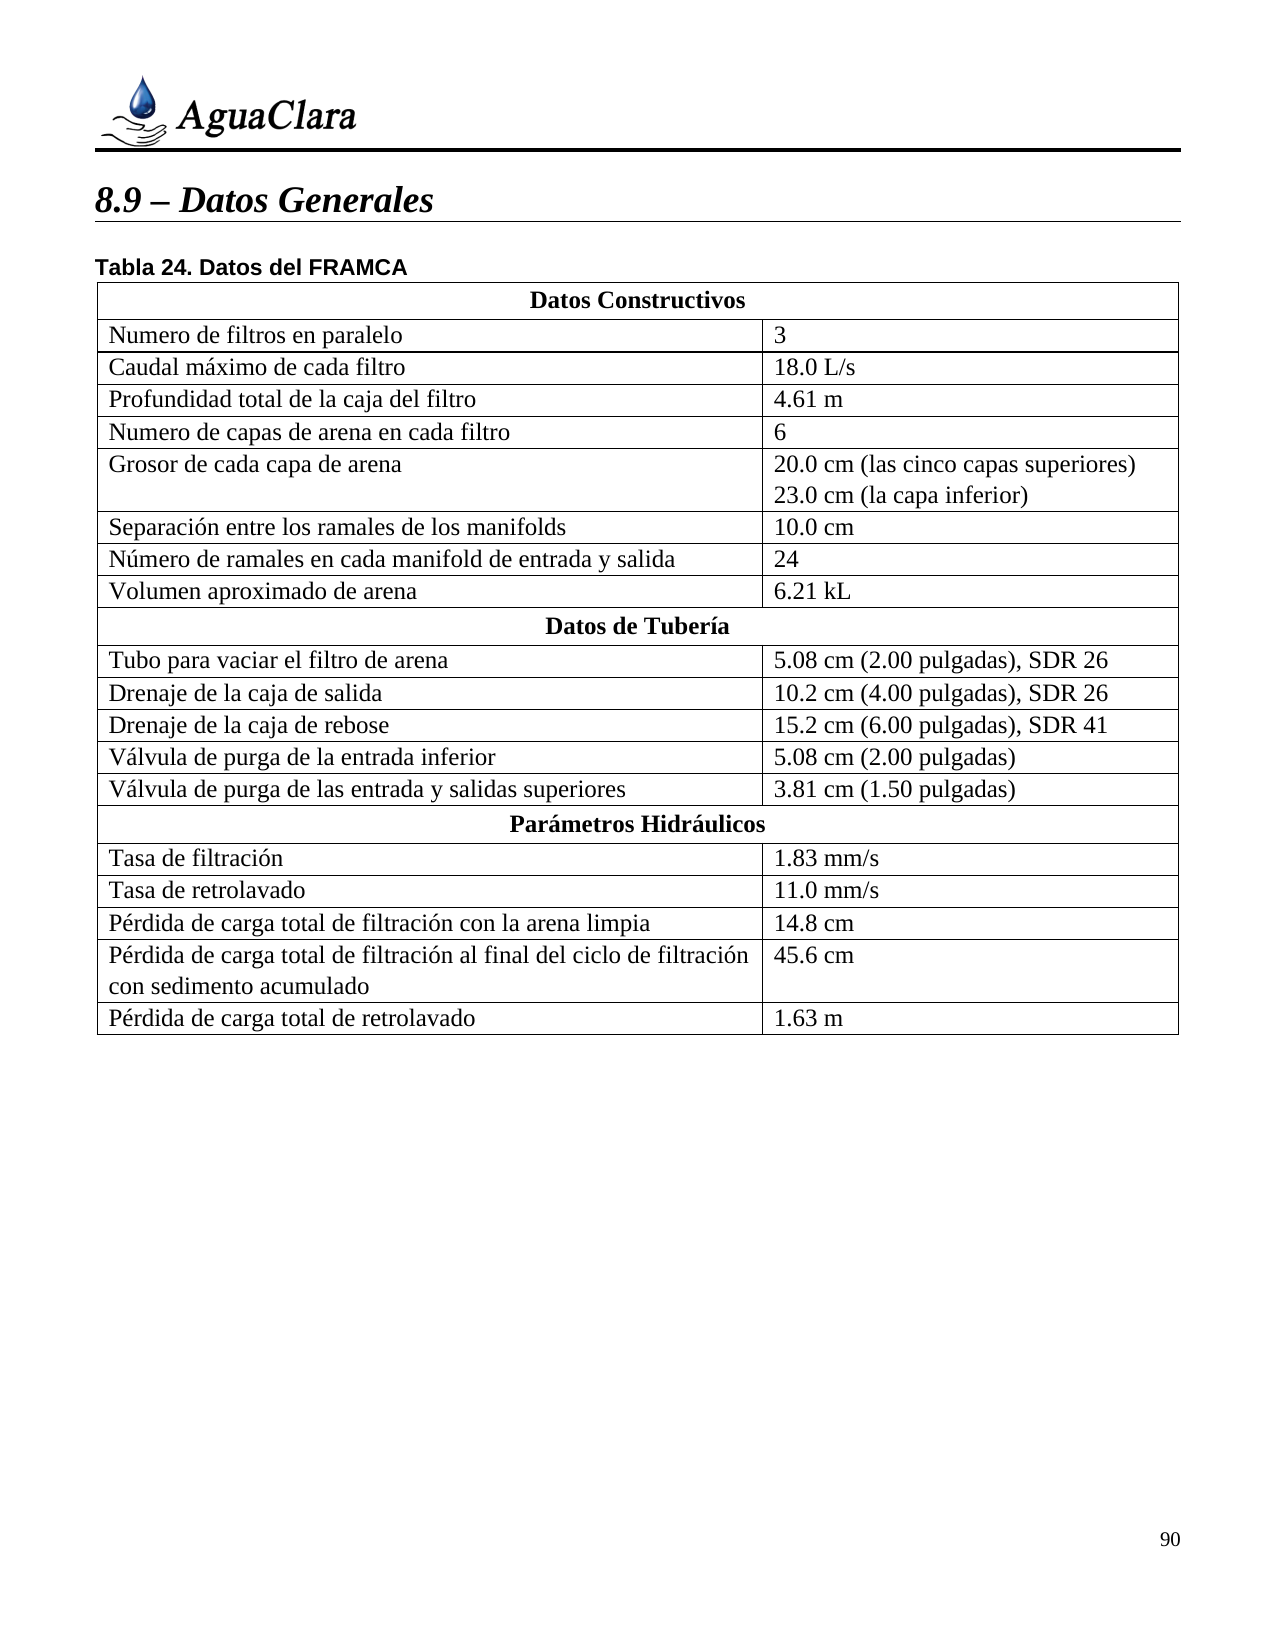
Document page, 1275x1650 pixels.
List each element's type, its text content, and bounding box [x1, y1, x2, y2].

table_cell Número de ramales en cada manifold de entrada y salida [98, 544, 762, 575]
table_cell Pérdida de carga total de retrolavado [98, 1003, 762, 1034]
table_cell 11.0 mm/s [763, 876, 1178, 907]
table_cell Tasa de retrolavado [98, 876, 762, 907]
table_cell Caudal máximo de cada filtro [98, 353, 762, 383]
table_cell Numero de capas de arena en cada filtro [98, 417, 762, 448]
table_cell Tasa de filtración [98, 844, 762, 874]
table_cell Válvula de purga de la entrada inferior [98, 742, 762, 773]
table_cell 6 [763, 417, 1178, 448]
table_cell 1.63 m [763, 1003, 1178, 1034]
table_cell 10.0 cm [763, 512, 1178, 543]
table_cell Grosor de cada capa de arena [98, 449, 762, 511]
table_cell Válvula de purga de las entrada y salidas superiores [98, 774, 762, 805]
table_cell Separación entre los ramales de los manifolds [98, 512, 762, 543]
table_cell 3 [763, 320, 1178, 351]
table_cell 5.08 cm (2.00 pulgadas), SDR 26 [763, 646, 1178, 677]
table_cell Pérdida de carga total de filtración con la arena limpia [98, 908, 762, 939]
table_cell Volumen aproximado de arena [98, 576, 762, 607]
table_cell Tubo para vaciar el filtro de arena [98, 646, 762, 677]
table_cell 4.61 m [763, 385, 1178, 416]
table_cell 15.2 cm (6.00 pulgadas), SDR 41 [763, 710, 1178, 741]
table_cell Pérdida de carga total de filtración al final del ciclo de filtración con sedimento acumulado [98, 940, 762, 1002]
table_cell 45.6 cm [763, 940, 1178, 1002]
table_cell Profundidad total de la caja del filtro [98, 385, 762, 416]
table_cell 3.81 cm (1.50 pulgadas) [763, 774, 1178, 805]
table_cell Drenaje de la caja de rebose [98, 710, 762, 741]
table_cell Drenaje de la caja de salida [98, 678, 762, 709]
table_cell Parámetros Hidráulicos [98, 806, 1178, 842]
table_cell 20.0 cm (las cinco capas superiores) 23.0 cm (la capa inferior) [763, 449, 1178, 511]
table_cell Datos de Tubería [98, 608, 1178, 644]
picture [94, 75, 373, 148]
table_cell 24 [763, 544, 1178, 575]
table_cell 6.21 kL [763, 576, 1178, 607]
table_cell Numero de filtros en paralelo [98, 320, 762, 351]
table_cell 1.83 mm/s [763, 844, 1178, 874]
table_header Datos Constructivos [98, 283, 1178, 319]
table_cell 5.08 cm (2.00 pulgadas) [763, 742, 1178, 773]
table_cell 18.0 L/s [763, 353, 1178, 383]
subtitle – Datos Generales [94, 177, 1181, 222]
text Tabla 24. Datos del FRAMCA [94, 253, 1181, 280]
table_cell 10.2 cm (4.00 pulgadas), SDR 26 [763, 678, 1178, 709]
table_cell 14.8 cm [763, 908, 1178, 939]
